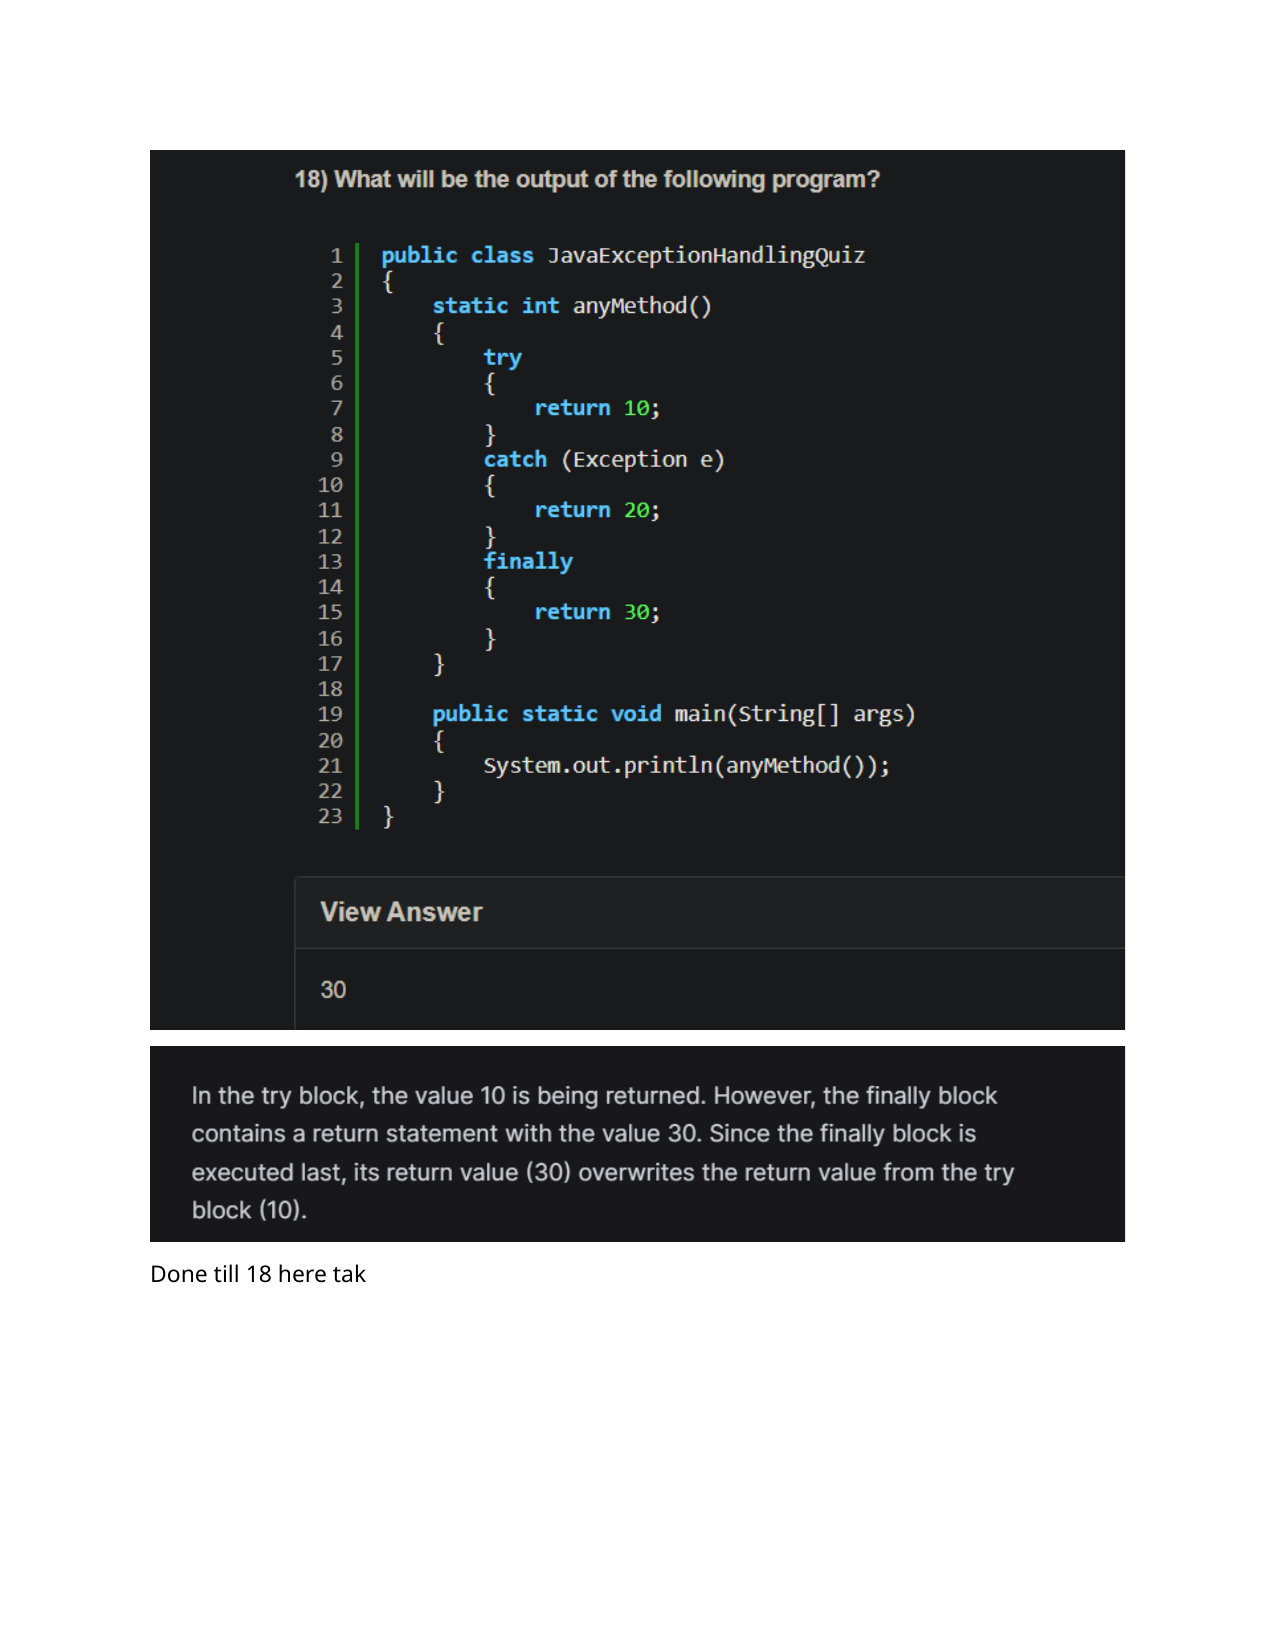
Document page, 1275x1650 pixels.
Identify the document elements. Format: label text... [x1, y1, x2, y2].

picture [150, 150, 1125, 1030]
text Done till 18 here tak [150, 1258, 1125, 1289]
picture [150, 1046, 1125, 1242]
